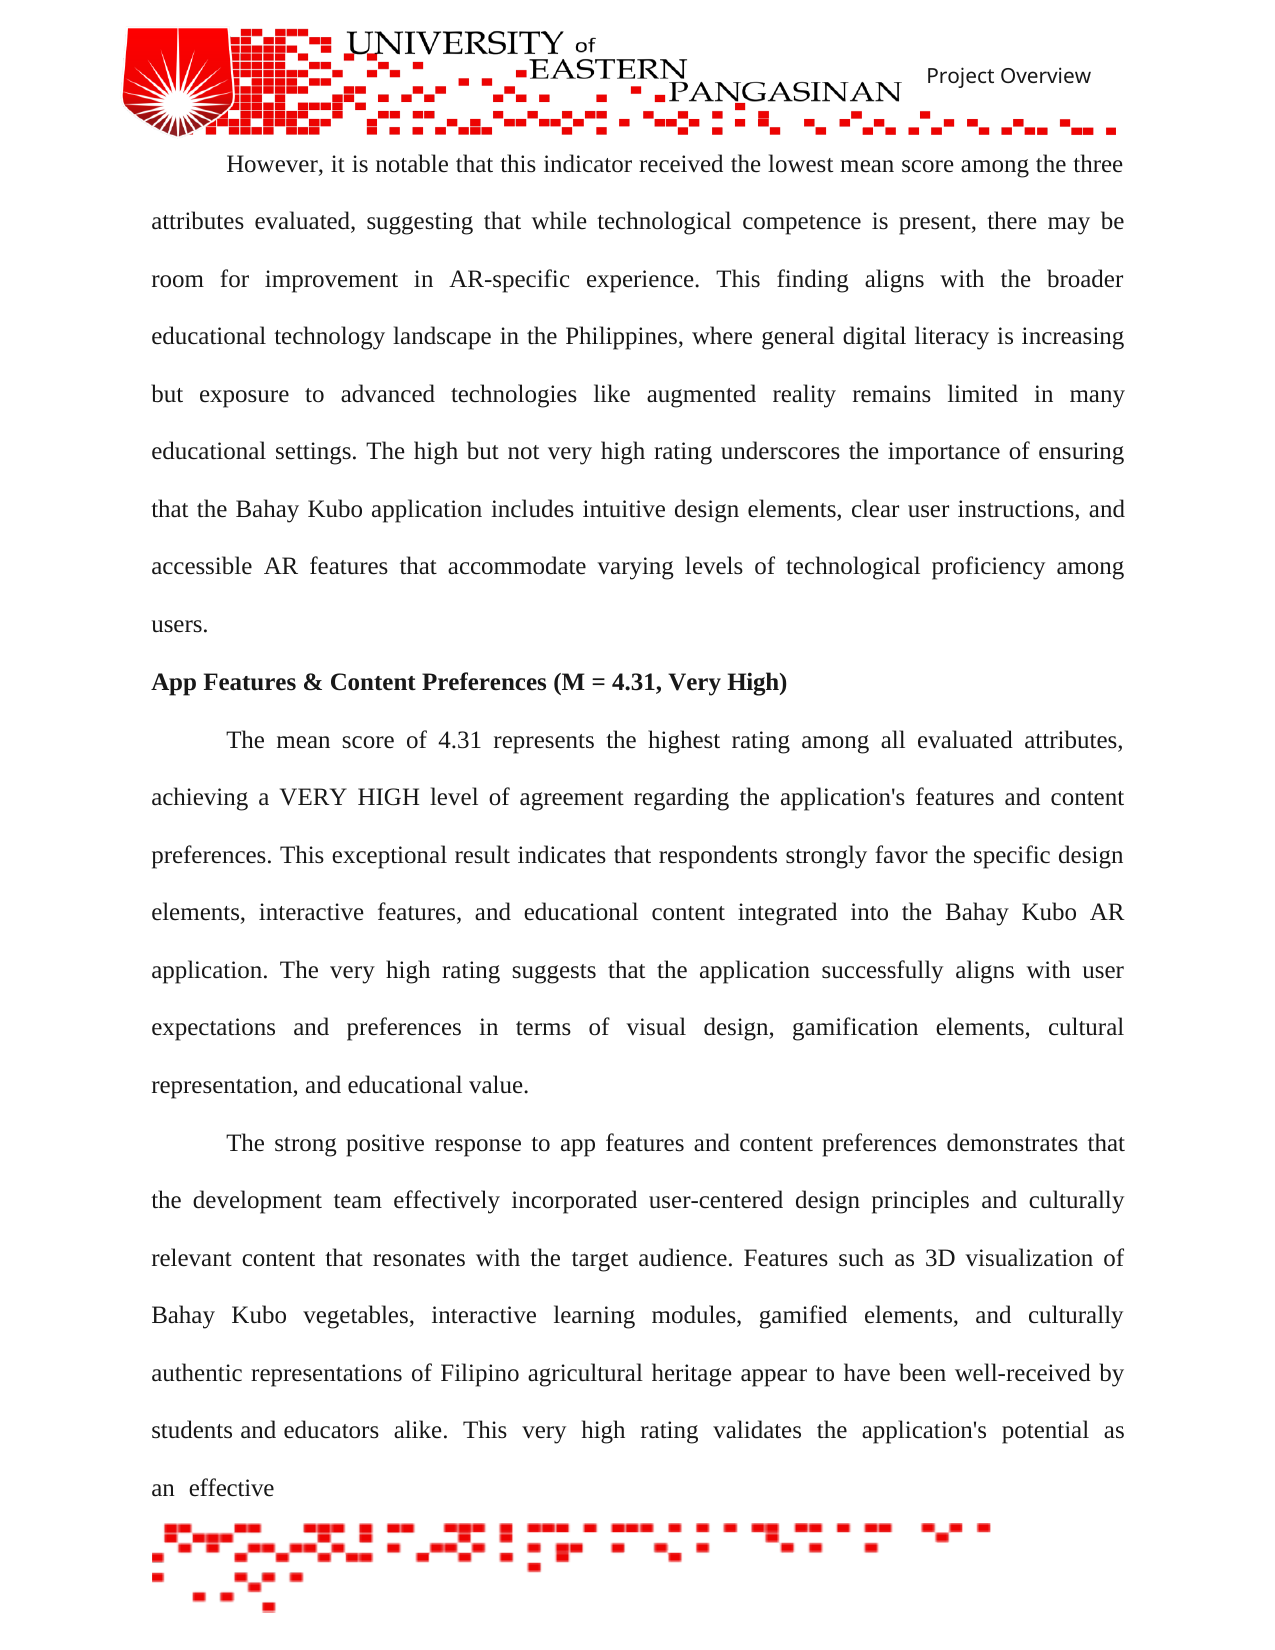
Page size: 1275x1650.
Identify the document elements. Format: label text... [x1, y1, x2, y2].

subtitle App Features & Content Preferences (M = 4.31, Very High) [151, 667, 1200, 696]
text However, it is notable that this indicator received the lowest mean score among the three attributes evaluated, suggesting that while technological competence is present, there may be room for improvement in AR-specific experience. This finding aligns with the broader educational technology landscape in the Philippines, where general digital literacy is increasing but exposure to advanced technologies like augmented reality remains limited in many educational settings. The high but not very high rating underscores the importance of ensuring that the Bahay Kubo application includes intuitive design elements, clear user instructions, and accessible AR features that accommodate varying levels of technological proficiency among users. [151, 149, 1125, 637]
text The strong positive response to app features and content preferences demonstrates that the development team effectively incorporated user-centered design principles and culturally relevant content that resonates with the target audience. Features such as 3D visualization of Bahay Kubo vegetables, interactive learning modules, gamified elements, and culturally authentic representations of Filipino agricultural heritage appear to have been well-received by students and educators alike. This very high rating validates the application's potential as an effective [151, 1128, 1125, 1502]
picture [152, 1523, 991, 1613]
text The mean score of 4.31 represents the highest rating among all evaluated attributes, achieving a VERY HIGH level of agreement regarding the application's features and content preferences. This exceptional result indicates that respondents strongly favor the specific design elements, interactive features, and educational content integrated into the Bahay Kubo AR application. The very high rating suggests that the application successfully aligns with user expectations and preferences in terms of visual design, gamification elements, cultural representation, and educational value. [151, 725, 1125, 1099]
picture [120, 26, 1116, 139]
